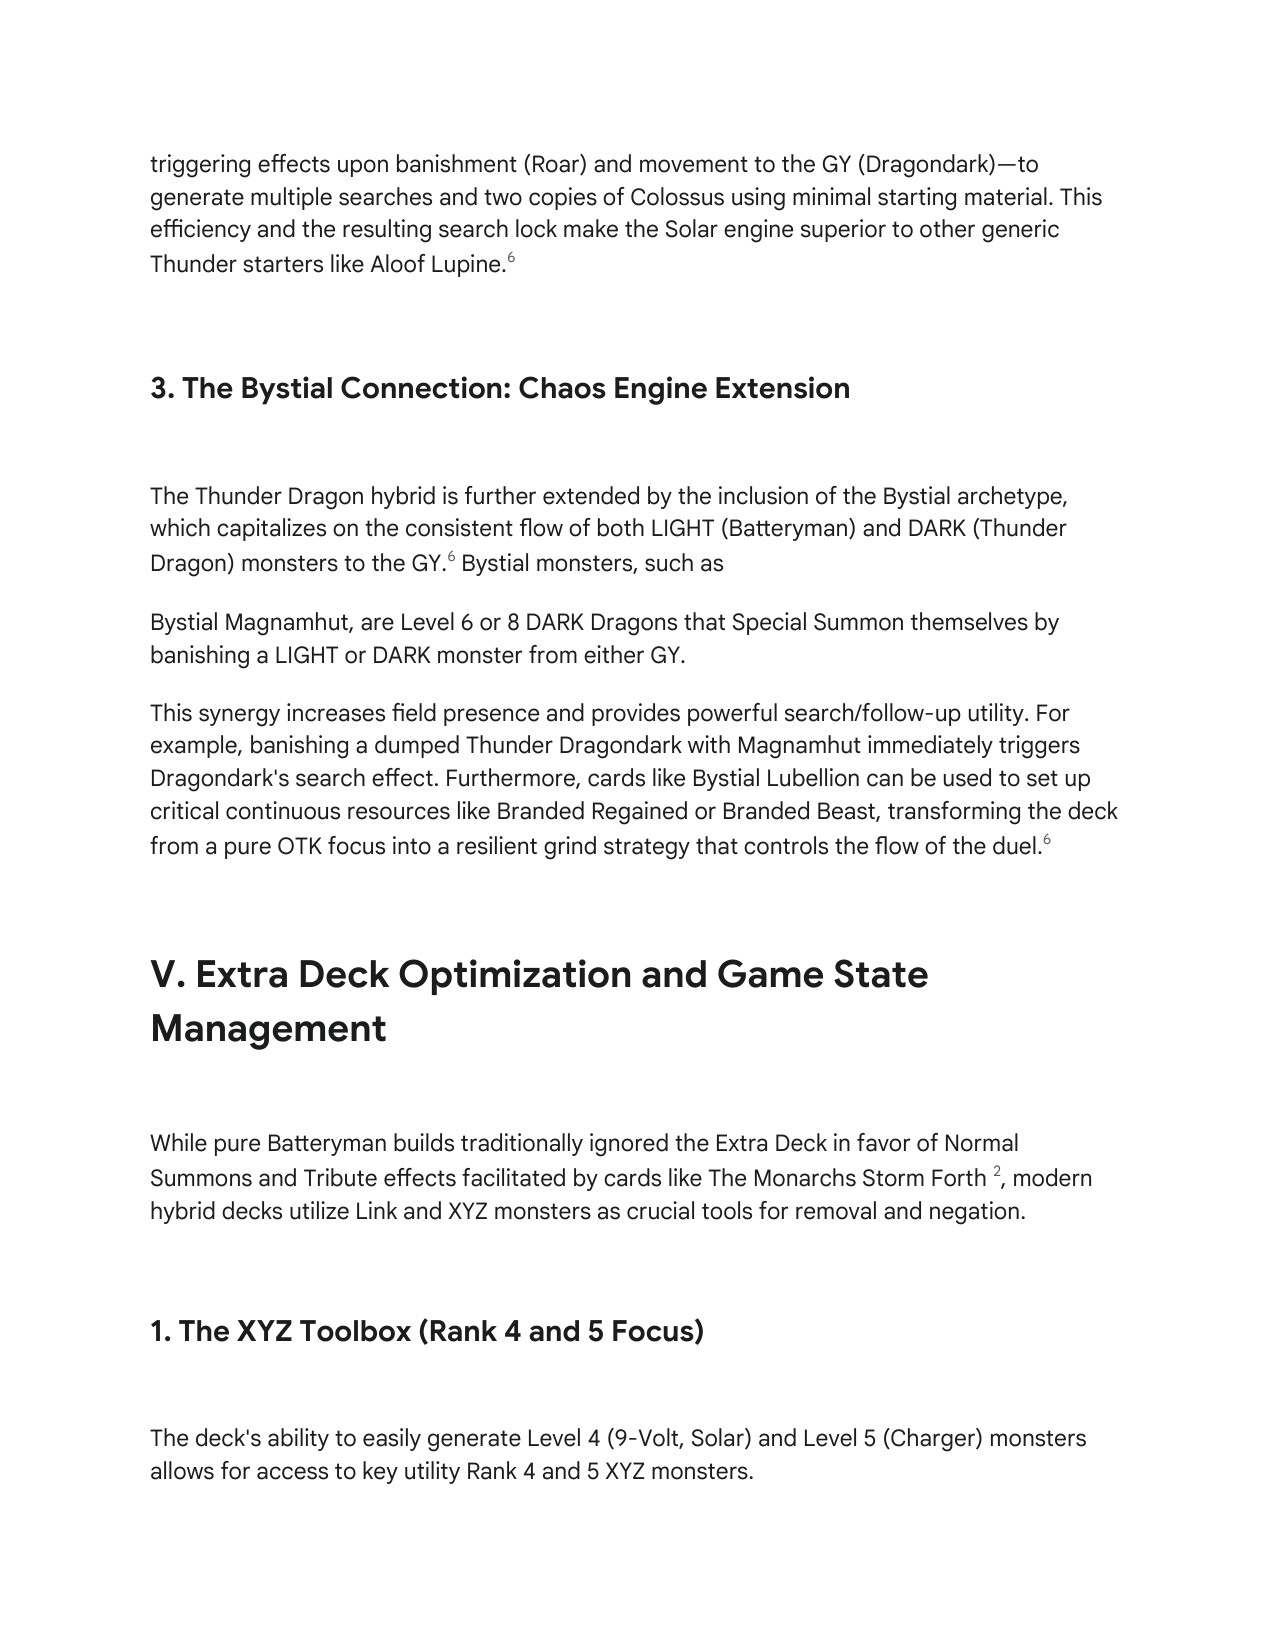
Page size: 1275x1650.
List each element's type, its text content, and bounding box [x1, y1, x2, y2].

subtitle 1. The XYZ Toolbox (Rank 4 and 5 Focus) [150, 1313, 1125, 1349]
subtitle V. Extra Deck Optimization and Game State Management [150, 952, 1125, 1052]
subtitle 3. The Bystial Connection: Chaos Engine Extension [150, 370, 1125, 407]
text The deck's ability to easily generate Level 4 (9-Volt, Solar) and Level 5 (Charger) monsters allows for access to key utility Rank 4 and 5 XYZ monsters. [150, 1424, 1125, 1486]
text While pure Batteryman builds traditionally ignored the Extra Deck in favor of Normal Summons and Tribute effects facilitated by cards like The Monarchs Storm Forth 2, modern hybrid decks utilize Link and XYZ monsters as crucial tools for removal and negation. [150, 1129, 1125, 1226]
text The Thunder Dragon hybrid is further extended by the inclusion of the Bystial archetype, which capitalizes on the consistent flow of both LIGHT (Batteryman) and DARK (Thunder Dragon) monsters to the GY.6 Bystial monsters, such as [150, 482, 1125, 579]
text This synergy increases field presence and provides powerful search/follow-up utility. For example, banishing a dumped Thunder Dragondark with Magnamhut immediately triggers Dragondark's search effect. Furthermore, cards like Bystial Lubellion can be used to set up critical continuous resources like Branded Regained or Branded Beast, transforming the deck from a pure OTK focus into a resilient grind strategy that controls the flow of the duel.6 [150, 699, 1125, 861]
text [150, 150, 1125, 280]
text Bystial Magnamhut, are Level 6 or 8 DARK Dragons that Special Summon themselves by banishing a LIGHT or DARK monster from either GY. [150, 608, 1125, 670]
